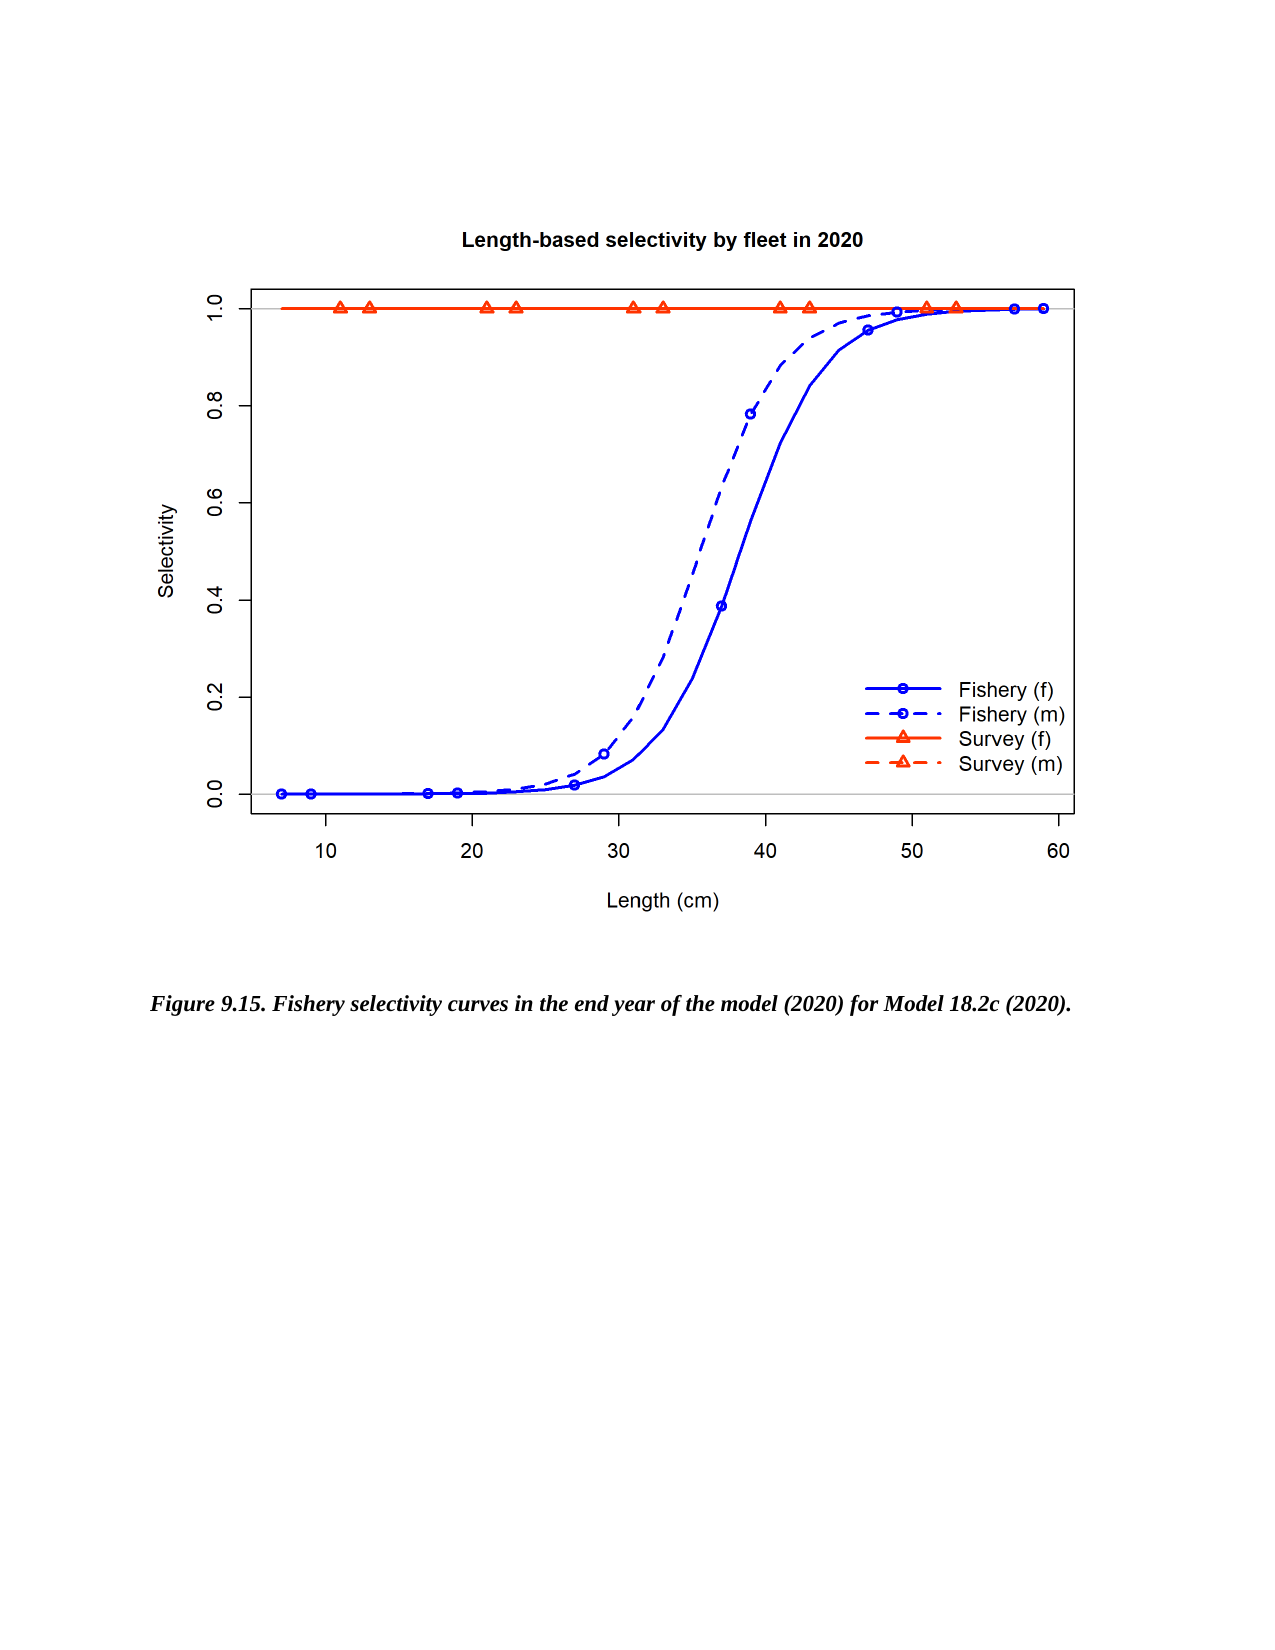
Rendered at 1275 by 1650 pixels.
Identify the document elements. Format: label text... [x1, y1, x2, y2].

picture [150, 188, 1125, 939]
text Figure 9.15. Fishery selectivity curves in the end year of the model (2020) for Model 18.2c (2020). [150, 990, 1125, 1016]
